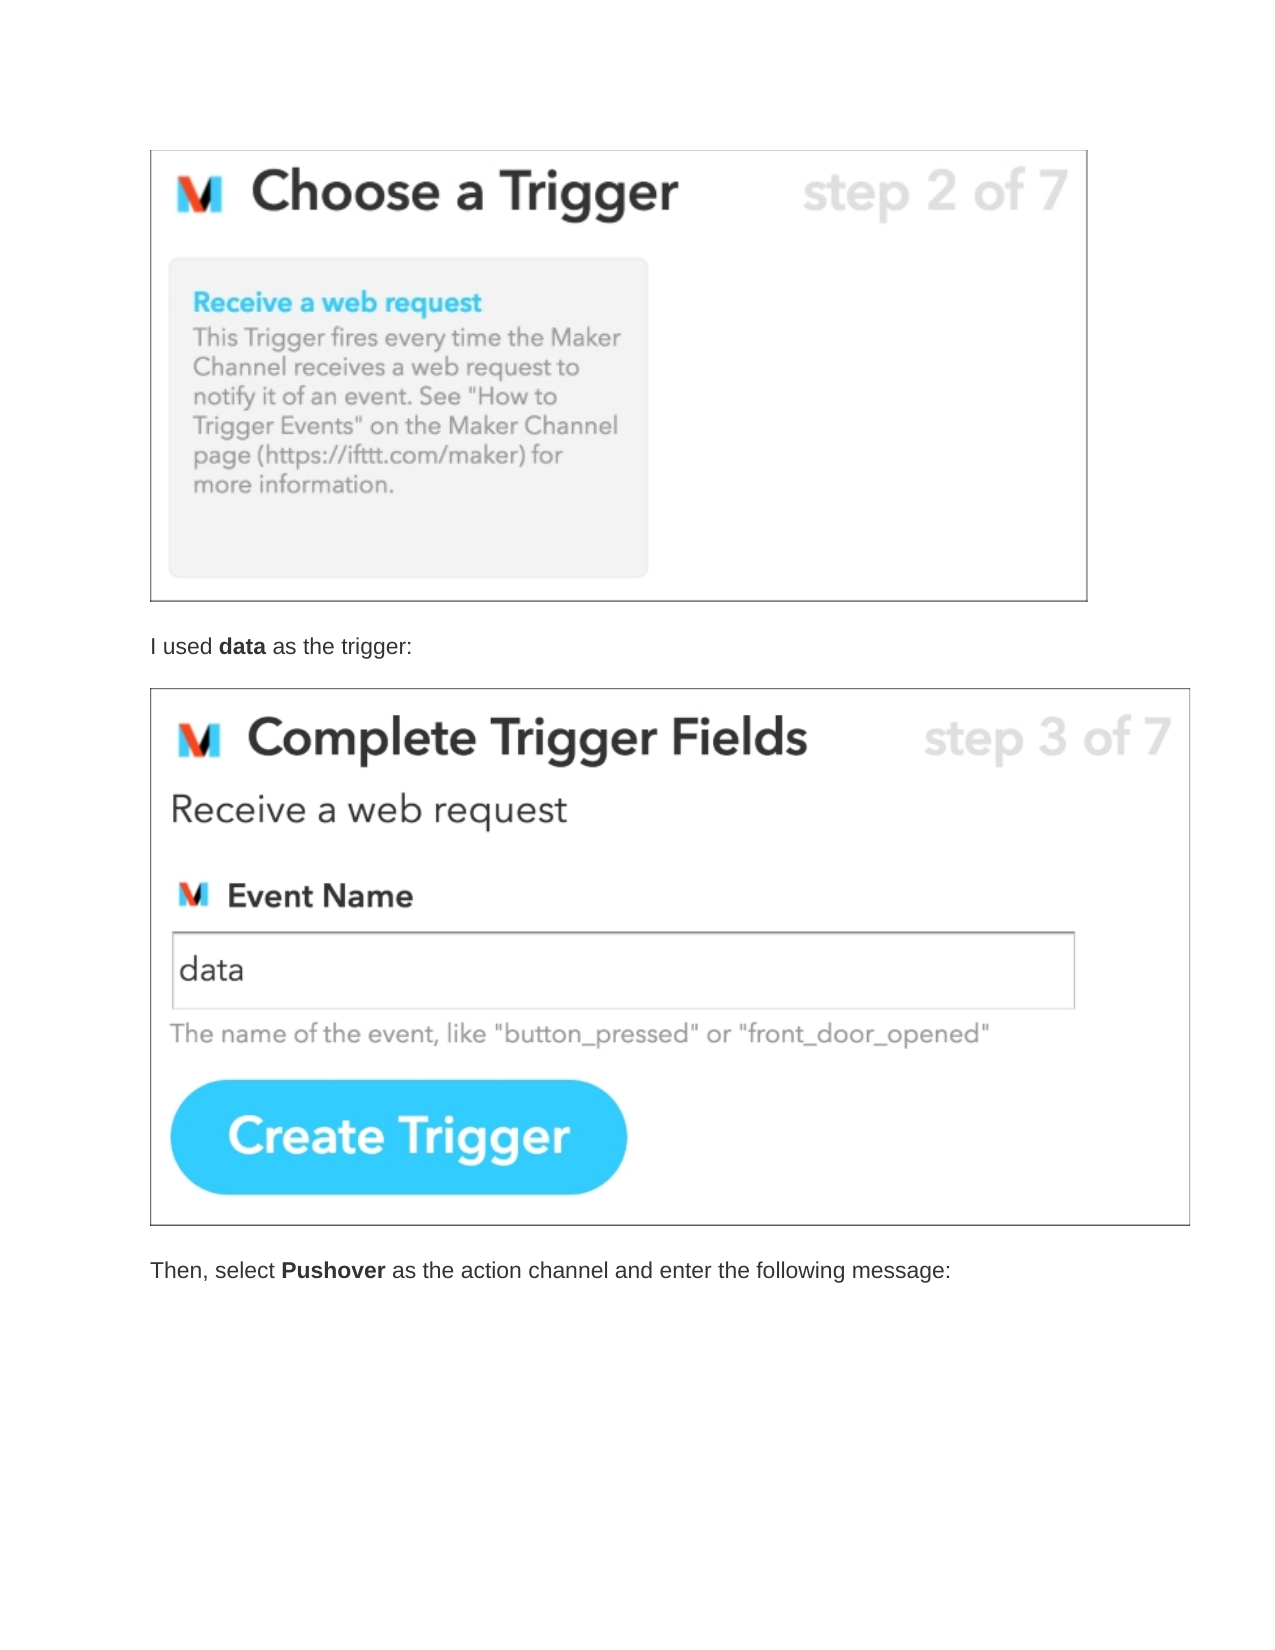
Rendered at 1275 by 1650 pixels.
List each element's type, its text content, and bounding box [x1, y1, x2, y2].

text Then, select Pushover as the action channel and enter the following message: [150, 1257, 1125, 1283]
text I used data as the trigger: [150, 633, 1125, 659]
picture [150, 150, 1088, 602]
picture [150, 688, 1191, 1226]
